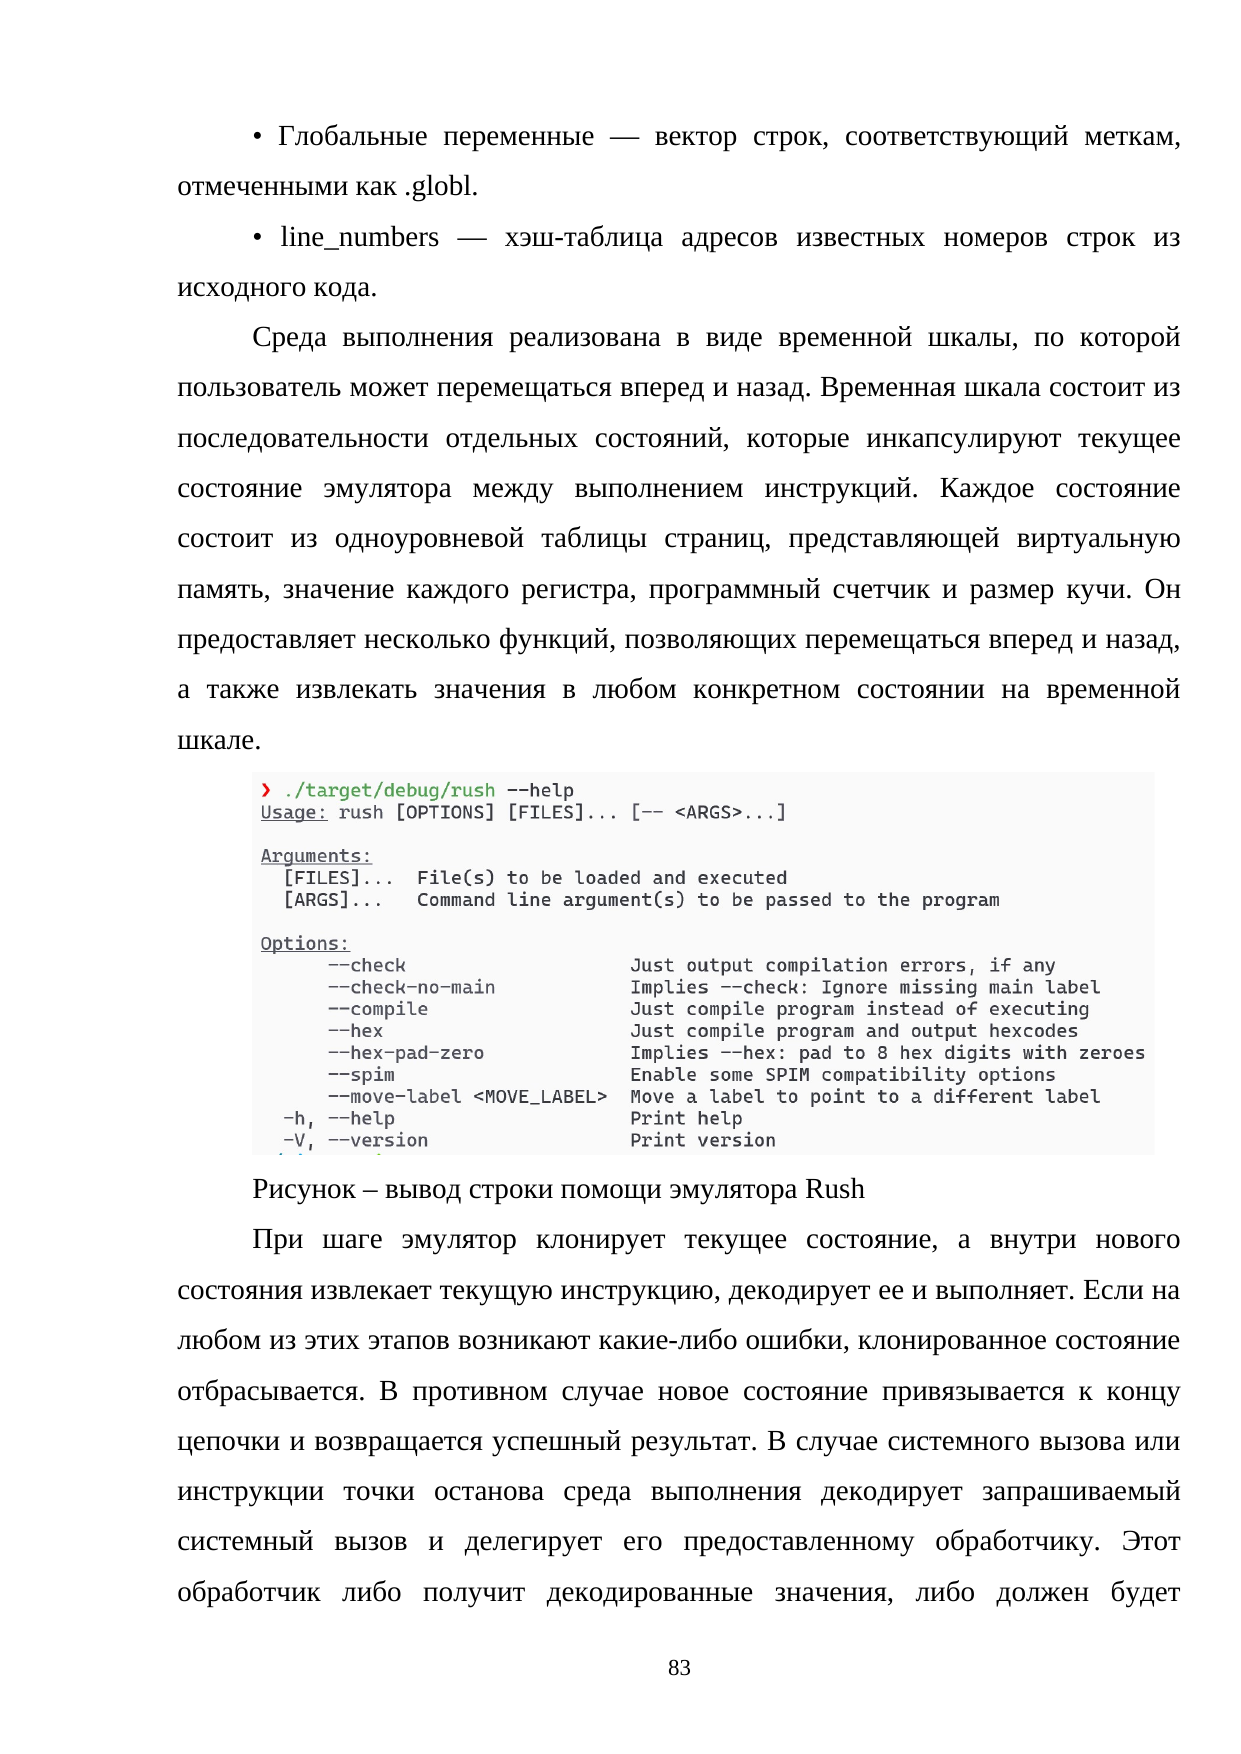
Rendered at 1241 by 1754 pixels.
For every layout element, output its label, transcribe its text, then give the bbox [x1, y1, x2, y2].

picture [252, 772, 1155, 1155]
text Среда выполнения реализована в виде временной шкалы, по которой пользователь может перемещаться вперед и назад. Временная шкала состоит из последовательности отдельных состояний, которые инкапсулируют текущее состояние эмулятора между выполнением инструкций. Каждое состояние состоит из одноуровневой таблицы страниц, представляющей виртуальную память, значение каждого регистра, программный счетчик и размер кучи. Он предоставляет несколько функций, позволяющих перемещаться вперед и назад, а также извлекать значения в любом конкретном состоянии на временной шкале. [177, 319, 1182, 755]
text • Глобальные переменные — вектор строк, соответствующий меткам, отмеченными как .globl. [177, 118, 1182, 202]
text • line_numbers — хэш-таблица адресов известных номеров строк из исходного кода. [177, 219, 1182, 302]
text Рисунок – вывод строки помощи эмулятора Rush [177, 1171, 1182, 1205]
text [177, 1222, 1182, 1607]
